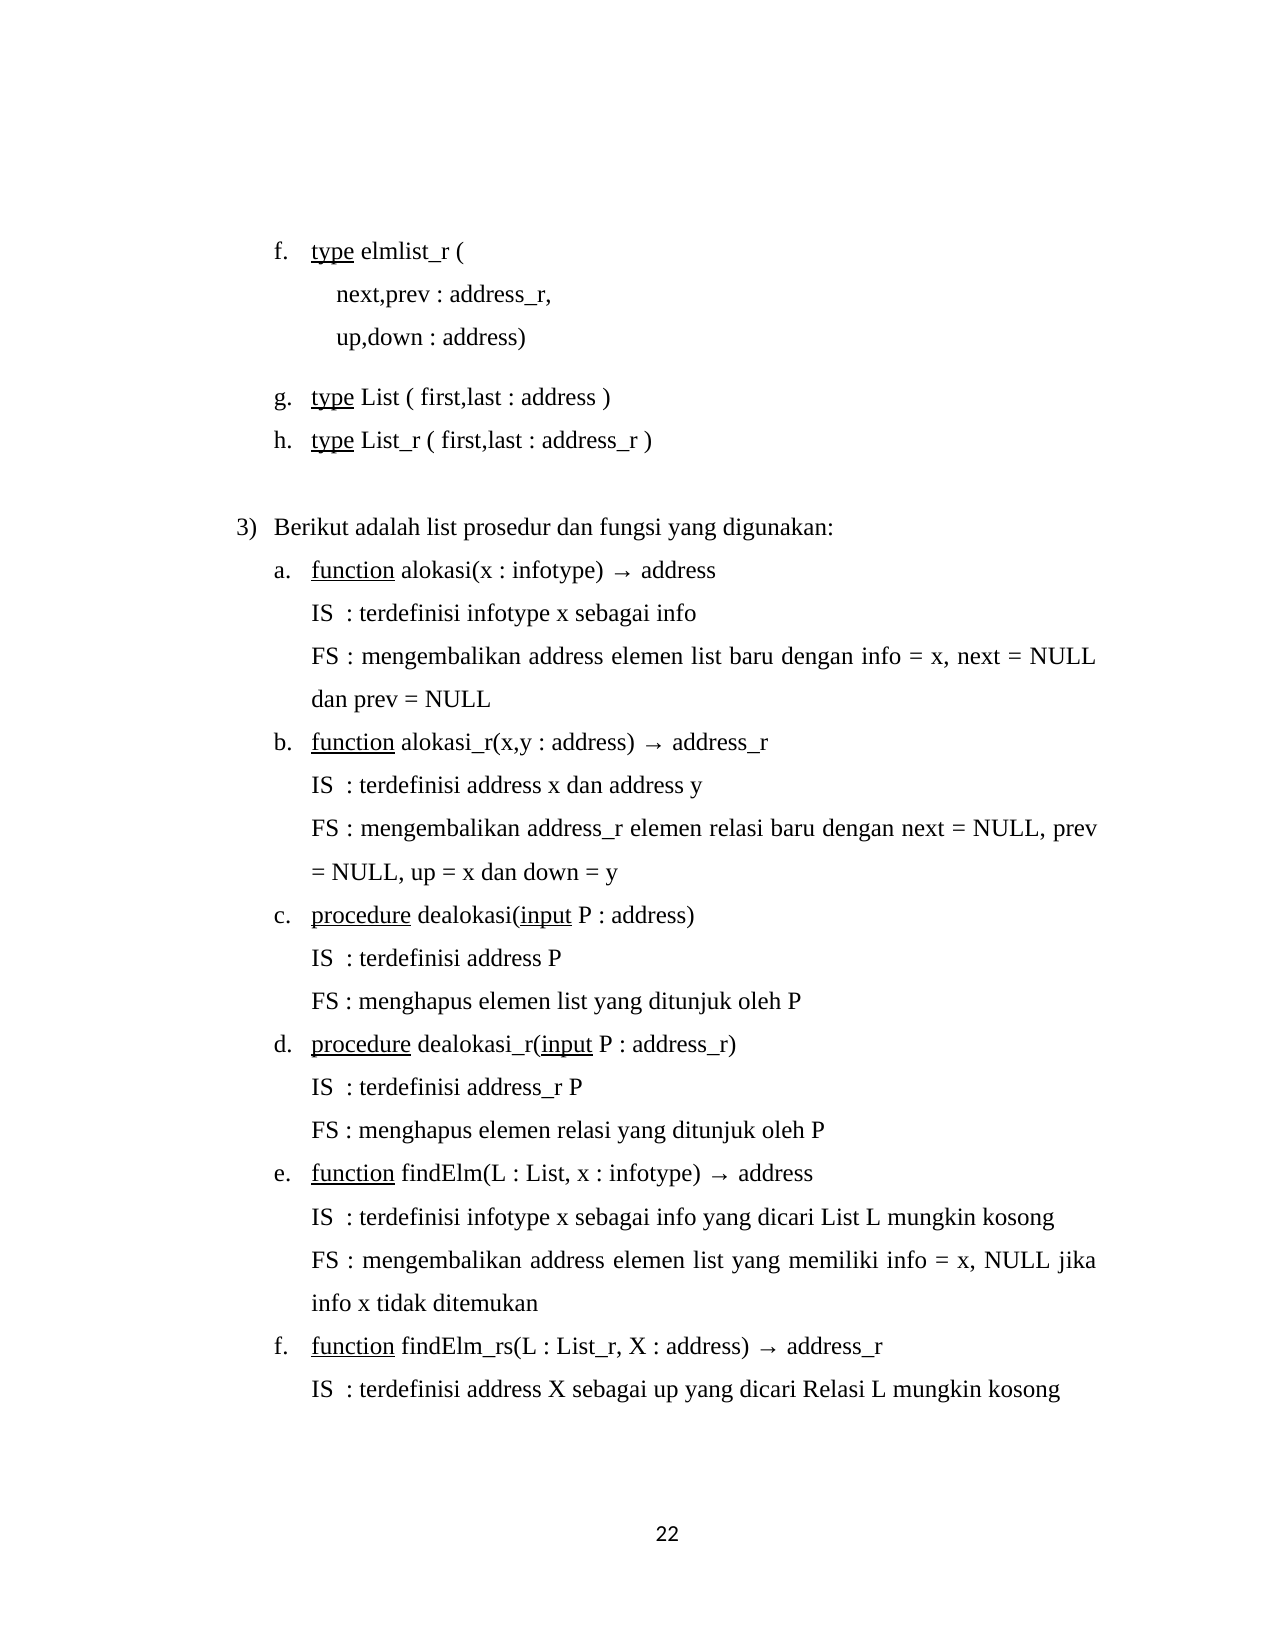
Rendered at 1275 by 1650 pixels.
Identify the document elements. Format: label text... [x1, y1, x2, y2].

text up,down : address) [311, 322, 1098, 351]
text FS : menghapus elemen list yang ditunjuk oleh P [311, 986, 1098, 1015]
list type List ( first,last : address ) [274, 382, 1098, 411]
list function findElm_rs(L : List_r, X : address) → address_r [274, 1331, 1098, 1360]
text next,prev : address_r, [311, 279, 1098, 308]
text FS : mengembalikan address_r elemen relasi baru dengan next = NULL, prev = NULL, up = x dan down = y [311, 813, 1098, 885]
text IS : terdefinisi address_r P [311, 1072, 1098, 1101]
list function findElm(L : List, x : infotype) → address [274, 1158, 1098, 1187]
text IS : terdefinisi infotype x sebagai info yang dicari List L mungkin kosong [311, 1202, 1098, 1230]
list function alokasi(x : infotype) → address [274, 555, 1098, 583]
text FS : mengembalikan address elemen list baru dengan info = x, next = NULL dan prev = NULL [311, 641, 1098, 713]
text FS : mengembalikan address elemen list yang memiliki info = x, NULL jika info x tidak ditemukan [311, 1245, 1098, 1317]
text IS : terdefinisi address P [311, 943, 1098, 972]
list Berikut adalah list prosedur dan fungsi yang digunakan: [236, 512, 1098, 540]
list function alokasi_r(x,y : address) → address_r [274, 727, 1098, 756]
text IS : terdefinisi address X sebagai up yang dicari Relasi L mungkin kosong [311, 1374, 1098, 1403]
text IS : terdefinisi infotype x sebagai info [311, 598, 1098, 627]
text IS : terdefinisi address x dan address y [311, 770, 1098, 799]
list procedure dealokasi_r(input P : address_r) [274, 1029, 1098, 1058]
list type elmlist_r ( [274, 236, 1098, 265]
text FS : menghapus elemen relasi yang ditunjuk oleh P [311, 1115, 1098, 1144]
list procedure dealokasi(input P : address) [274, 900, 1098, 928]
list type List_r ( first,last : address_r ) [274, 425, 1098, 454]
